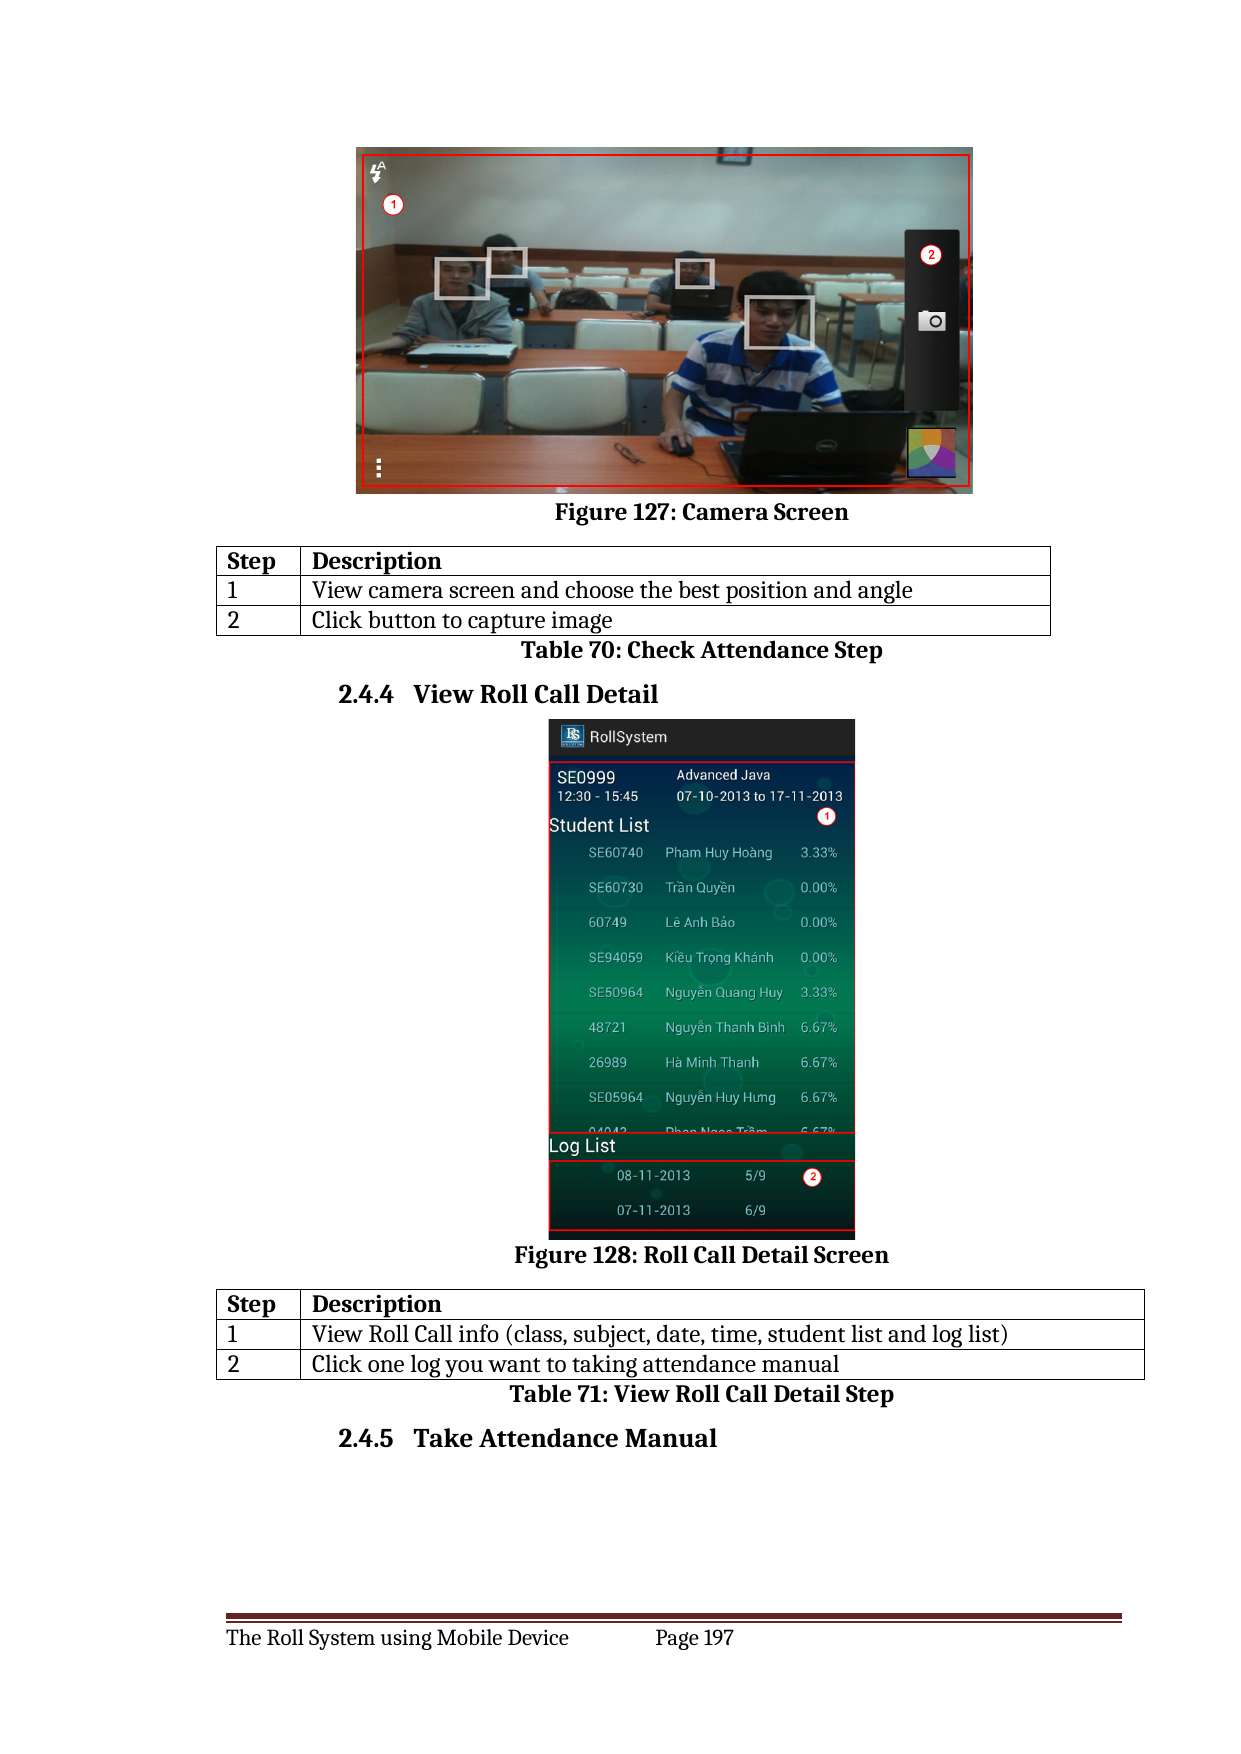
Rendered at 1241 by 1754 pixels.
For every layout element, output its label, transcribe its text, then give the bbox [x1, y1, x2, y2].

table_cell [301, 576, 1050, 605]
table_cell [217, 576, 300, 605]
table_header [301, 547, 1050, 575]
subtitle Take Attendance Manual [338, 1423, 1122, 1454]
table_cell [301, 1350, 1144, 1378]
picture [355, 147, 973, 494]
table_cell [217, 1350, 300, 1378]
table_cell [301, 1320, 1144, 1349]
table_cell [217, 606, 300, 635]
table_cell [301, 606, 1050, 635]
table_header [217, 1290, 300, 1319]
subtitle View Roll Call Detail [338, 679, 1122, 711]
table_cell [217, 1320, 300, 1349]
list Figure 128: Roll Call Detail Screen [282, 1241, 1122, 1270]
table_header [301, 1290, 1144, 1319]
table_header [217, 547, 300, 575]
list Table 71: View Roll Call Detail Step [282, 1380, 1122, 1408]
picture [548, 719, 856, 1240]
list Figure 127: Camera Screen [282, 498, 1122, 527]
list Table 70: Check Attendance Step [282, 636, 1122, 665]
